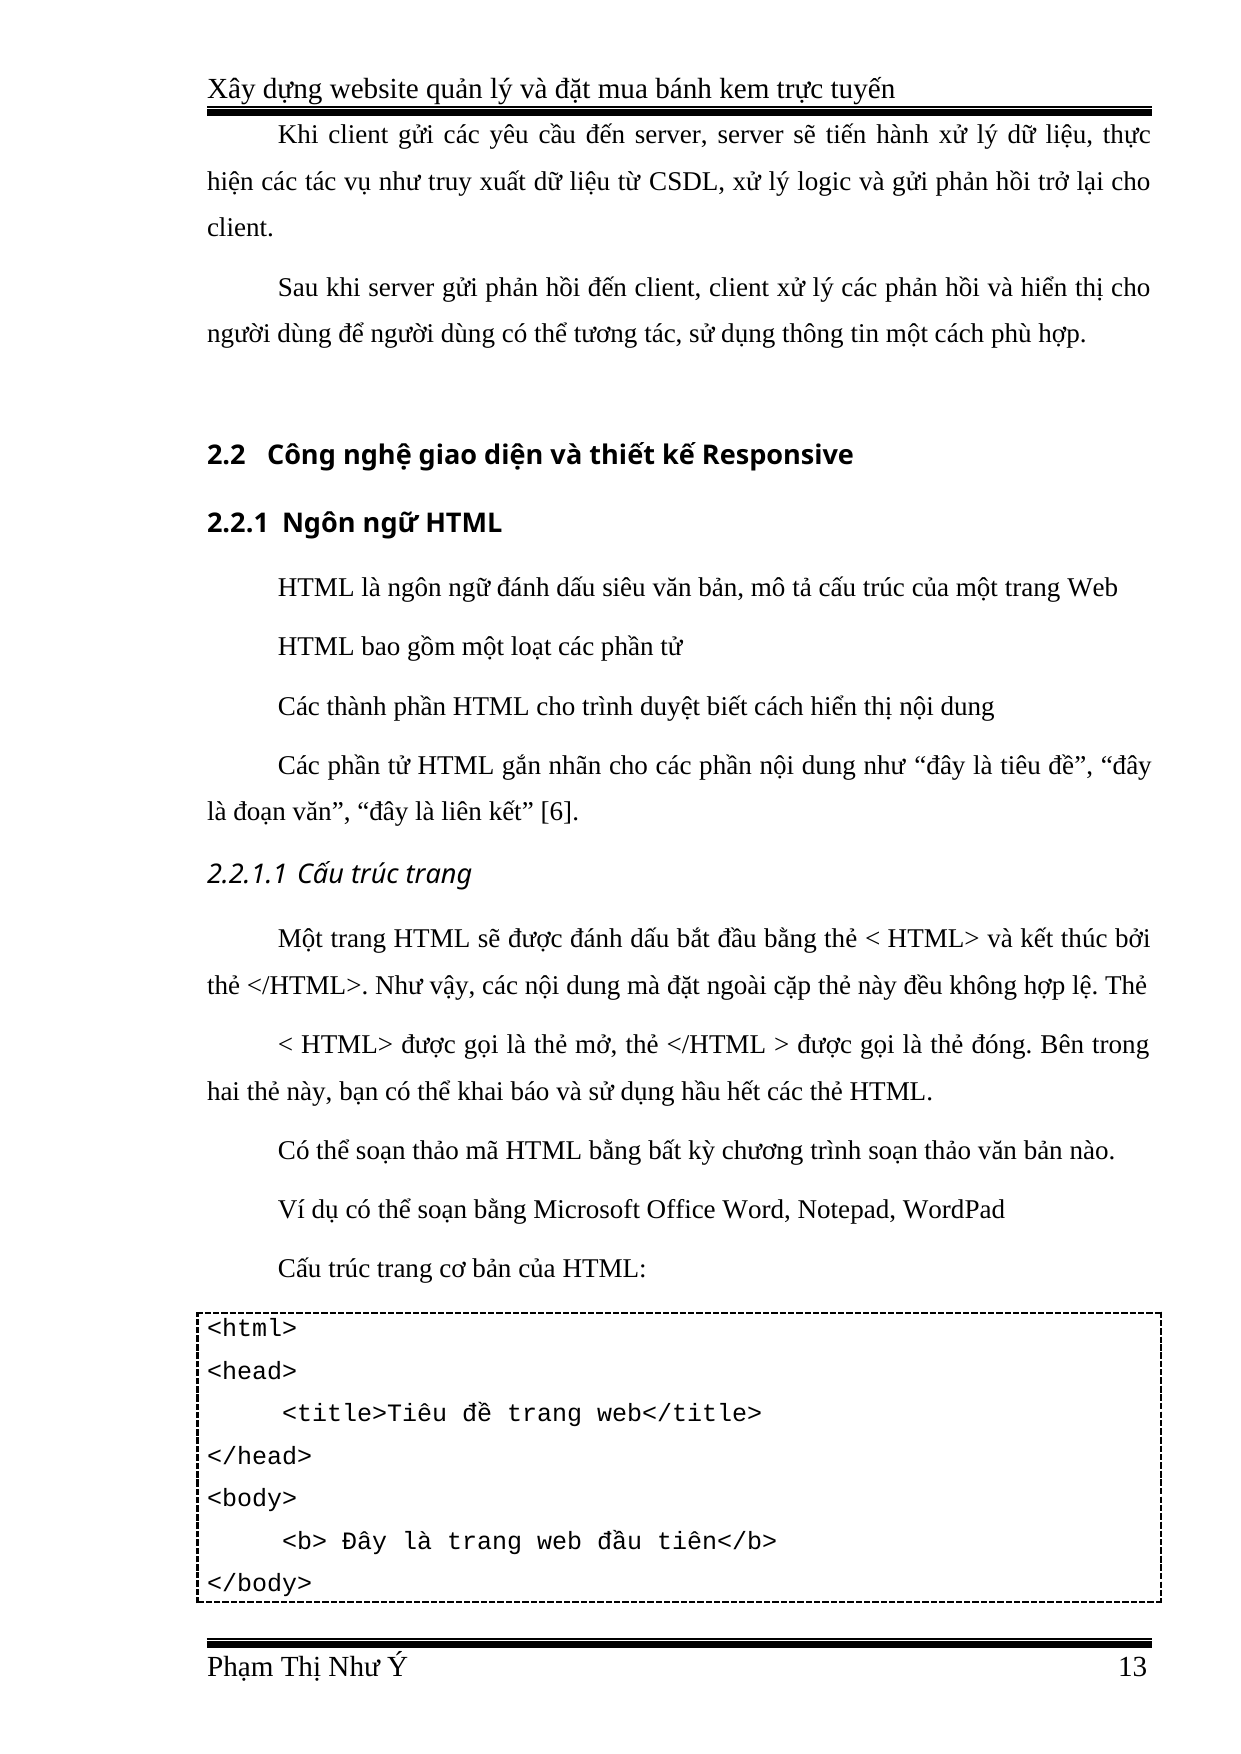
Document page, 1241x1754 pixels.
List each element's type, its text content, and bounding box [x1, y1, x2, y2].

text </body> [196, 1567, 1162, 1603]
text Cấu trúc trang cơ bản của HTML: [207, 1252, 1152, 1283]
text <head> [196, 1354, 1162, 1387]
text Khi client gửi các yêu cầu đến server, server sẽ tiến hành xử lý dữ liệu, thực hiện các tác vụ như truy xuất dữ liệu từ CSDL, xử lý logic và gửi phản hồi trở lại cho client. [207, 118, 1152, 243]
text Sau khi server gửi phản hồi đến client, client xử lý các phản hồi và hiển thị cho người dùng để người dùng có thể tương tác, sử dụng thông tin một cách phù hợp. [207, 271, 1152, 348]
text < HTML> được gọi là thẻ mở, thẻ </HTML > được gọi là thẻ đóng. Bên trong hai thẻ này, bạn có thể khai báo và sử dụng hầu hết các thẻ HTML. [207, 1028, 1152, 1106]
text </head> [196, 1439, 1162, 1472]
text HTML là ngôn ngữ đánh dấu siêu văn bản, mô tả cấu trúc của một trang Web [207, 571, 1152, 602]
text HTML bao gồm một loạt các phần tử [207, 630, 1152, 662]
subtitle Công nghệ giao diện và thiết kế Responsive [207, 436, 1152, 472]
text Ví dụ có thể soạn bằng Microsoft Office Word, Notepad, WordPad [207, 1193, 1152, 1224]
text Các phần tử HTML gắn nhãn cho các phần nội dung như “đây là tiêu đề”, “đây là đoạn văn”, “đây là liên kết” [6]. [207, 749, 1152, 827]
subtitle Ngôn ngữ HTML [207, 503, 1152, 540]
text Có thể soạn thảo mã HTML bằng bất kỳ chương trình soạn thảo văn bản nào. [207, 1134, 1152, 1165]
text Các thành phần HTML cho trình duyệt biết cách hiển thị nội dung [207, 689, 1152, 721]
text <body> [196, 1482, 1162, 1514]
text Một trang HTML sẽ được đánh dấu bắt đầu bằng thẻ < HTML> và kết thúc bởi thẻ </HTML>. Như vậy, các nội dung mà đặt ngoài cặp thẻ này đều không hợp lệ. Thẻ [207, 922, 1152, 1000]
text <title>Tiêu đề trang web</title> [196, 1397, 1162, 1429]
subtitle Cấu trúc trang [207, 854, 1152, 891]
text <html> [196, 1312, 1162, 1344]
text <b> Đây là trang web đầu tiên</b> [196, 1524, 1162, 1557]
